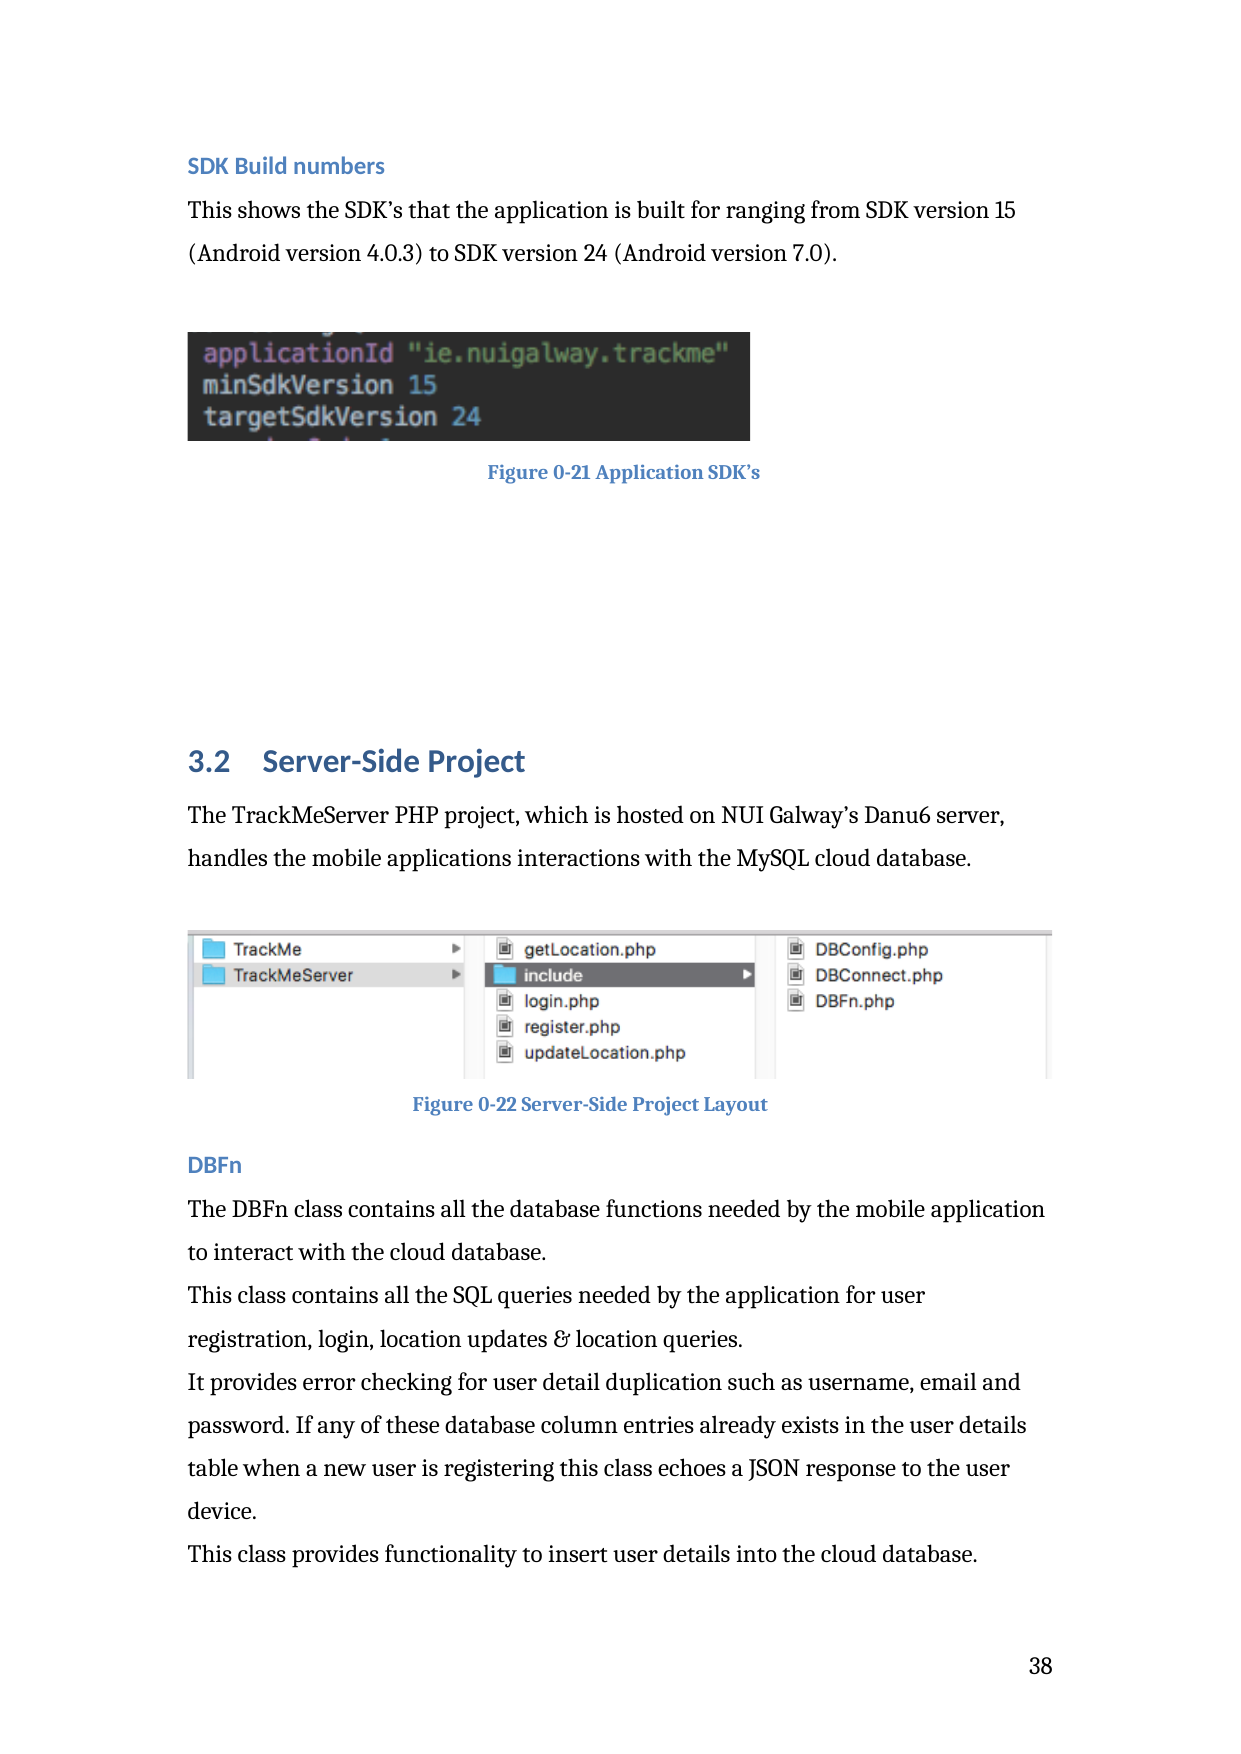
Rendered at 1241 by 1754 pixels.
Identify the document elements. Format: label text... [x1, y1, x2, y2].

text The DBFn class contains all the database functions needed by the mobile application to interact with the cloud database. [187, 1195, 1053, 1267]
subtitle 3.2 Server-Side Project [187, 740, 1053, 781]
picture [187, 930, 1053, 1079]
subtitle SDK Build numbers [187, 150, 1053, 181]
text It provides error checking for user detail duplication such as username, email and password. If any of these database column entries already exists in the user details table when a new user is registering this class echoes a JSON response to the user device. [187, 1368, 1053, 1526]
subtitle DBFn [187, 1149, 1053, 1180]
picture [187, 332, 750, 441]
text The TrackMeServer PHP project, which is hosted on NUI Galway’s Danu6 server, handles the mobile applications interactions with the MySQL cloud database. [187, 801, 1053, 873]
text This class contains all the SQL queries needed by the application for user registration, login, location updates & location queries. [187, 1281, 1053, 1353]
text This class provides functionality to insert user details into the cloud database. [187, 1540, 1053, 1569]
text This shows the SDK’s that the application is built for ranging from SDK version 15 (Android version 4.0.3) to SDK version 24 (Android version 7.0). [187, 196, 1053, 268]
